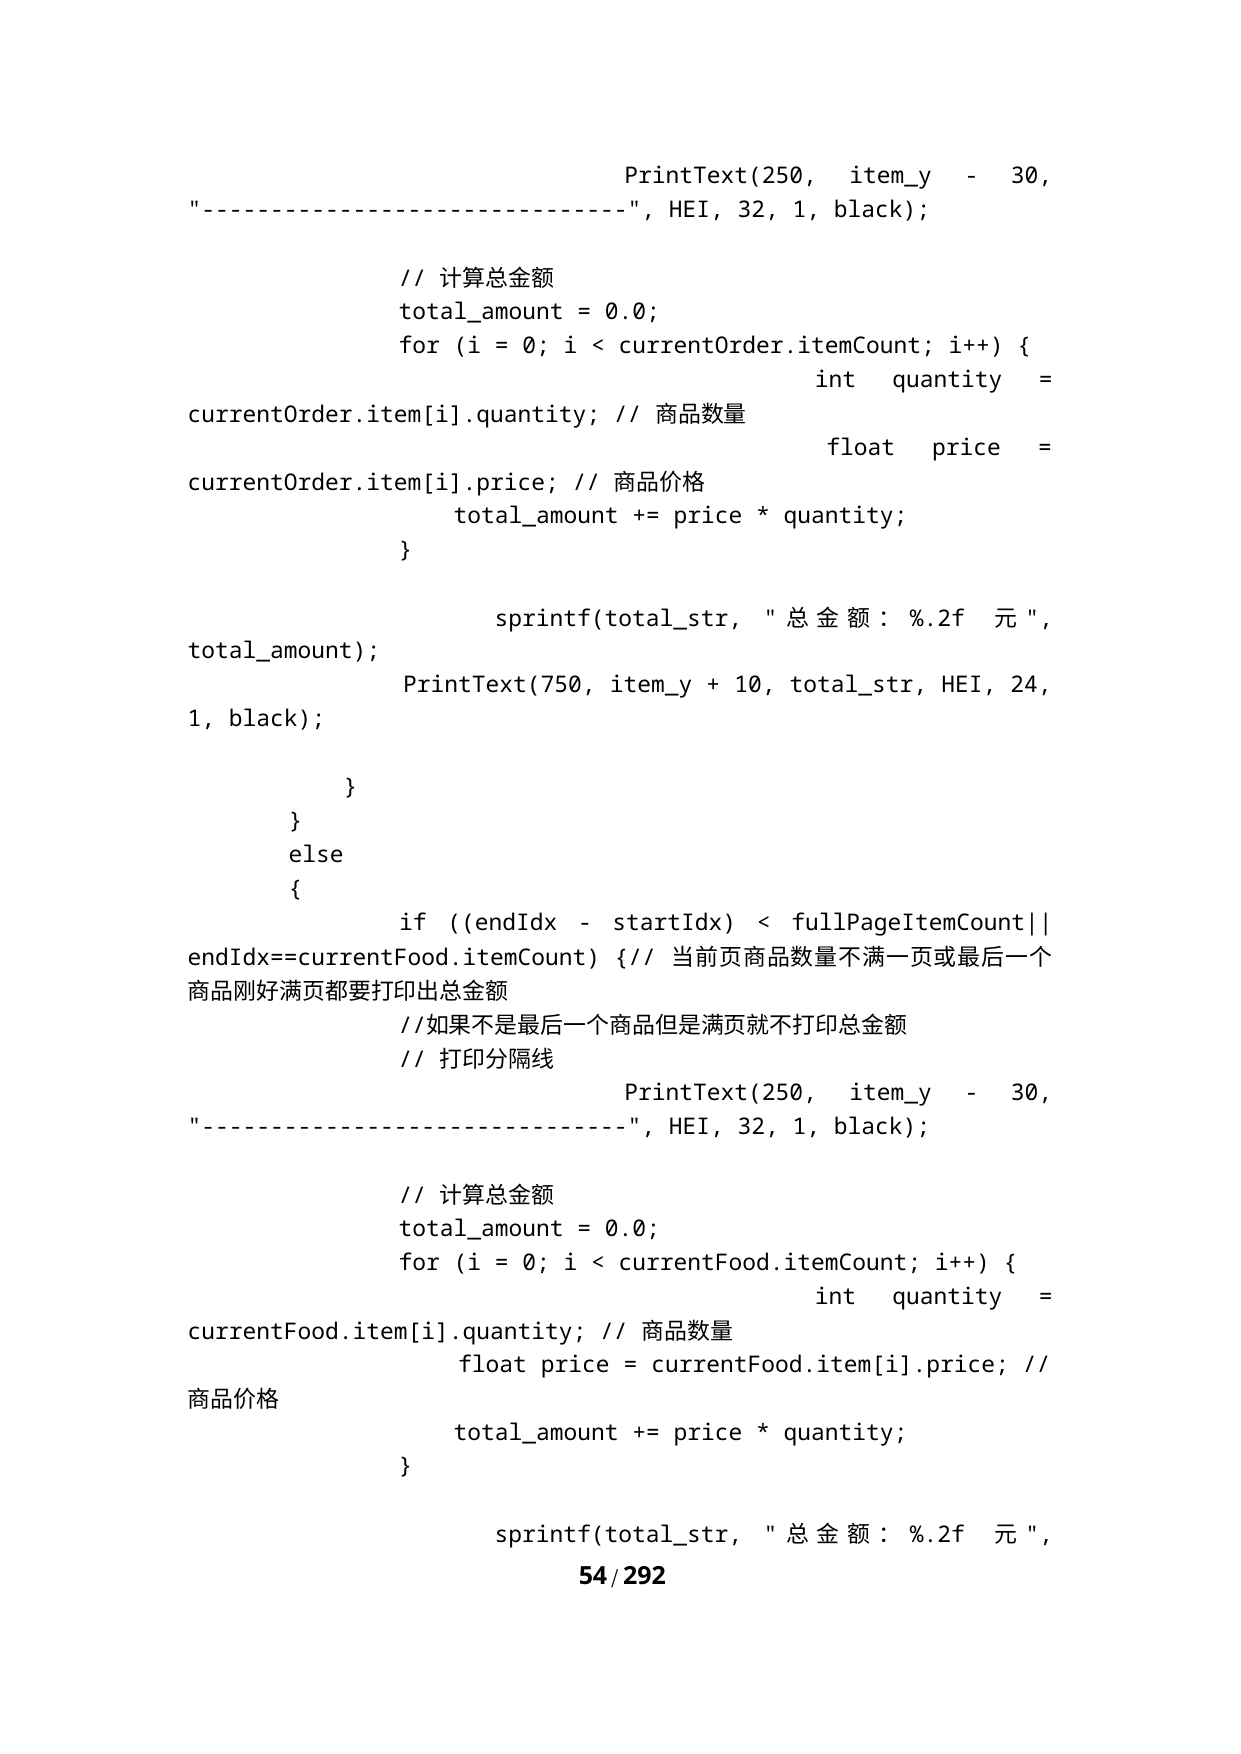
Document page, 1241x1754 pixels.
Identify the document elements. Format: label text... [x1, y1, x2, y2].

text for (i = 0; i < currentFood.itemCount; i++) { [187, 1244, 1053, 1278]
text total_amount = 0.0; [187, 293, 1053, 327]
text float price = currentOrder.item[i].price; // 商品价格 [187, 429, 1053, 497]
text PrintText(250, item_y - 30, "-------------------------------", HEI, 32, 1, black); [187, 158, 1053, 226]
text PrintText(750, item_y + 10, total_str, HEI, 24, 1, black); [187, 667, 1053, 735]
text float price = currentFood.item[i].price; // 商品价格 [187, 1346, 1053, 1414]
text int quantity = currentOrder.item[i].quantity; // 商品数量 [187, 361, 1053, 429]
text } [187, 1448, 1053, 1482]
text else [187, 837, 1053, 871]
text int quantity = currentFood.item[i].quantity; // 商品数量 [187, 1278, 1053, 1346]
text } [187, 803, 1053, 837]
text for (i = 0; i < currentOrder.itemCount; i++) { [187, 327, 1053, 361]
text total_amount += price * quantity; [187, 1414, 1053, 1448]
text total_amount = 0.0; [187, 1210, 1053, 1244]
text PrintText(250, item_y - 30, "-------------------------------", HEI, 32, 1, black); [187, 1074, 1053, 1142]
text } [187, 769, 1053, 803]
text sprintf(total_str, "总金额：%.2f 元", total_amount); [187, 599, 1053, 667]
text //如果不是最后一个商品但是满页就不打印总金额 [187, 1007, 1053, 1041]
text if ((endIdx - startIdx) < fullPageItemCount||endIdx==currentFood.itemCount) {// 当前页商品数量不满一页或最后一个商品刚好满页都要打印出总金额 [187, 905, 1053, 1007]
text // 计算总金额 [187, 259, 1053, 293]
text // 打印分隔线 [187, 1041, 1053, 1074]
text // 计算总金额 [187, 1176, 1053, 1210]
text } [187, 531, 1053, 565]
text total_amount += price * quantity; [187, 497, 1053, 531]
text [187, 1516, 1053, 1550]
text { [187, 871, 1053, 905]
